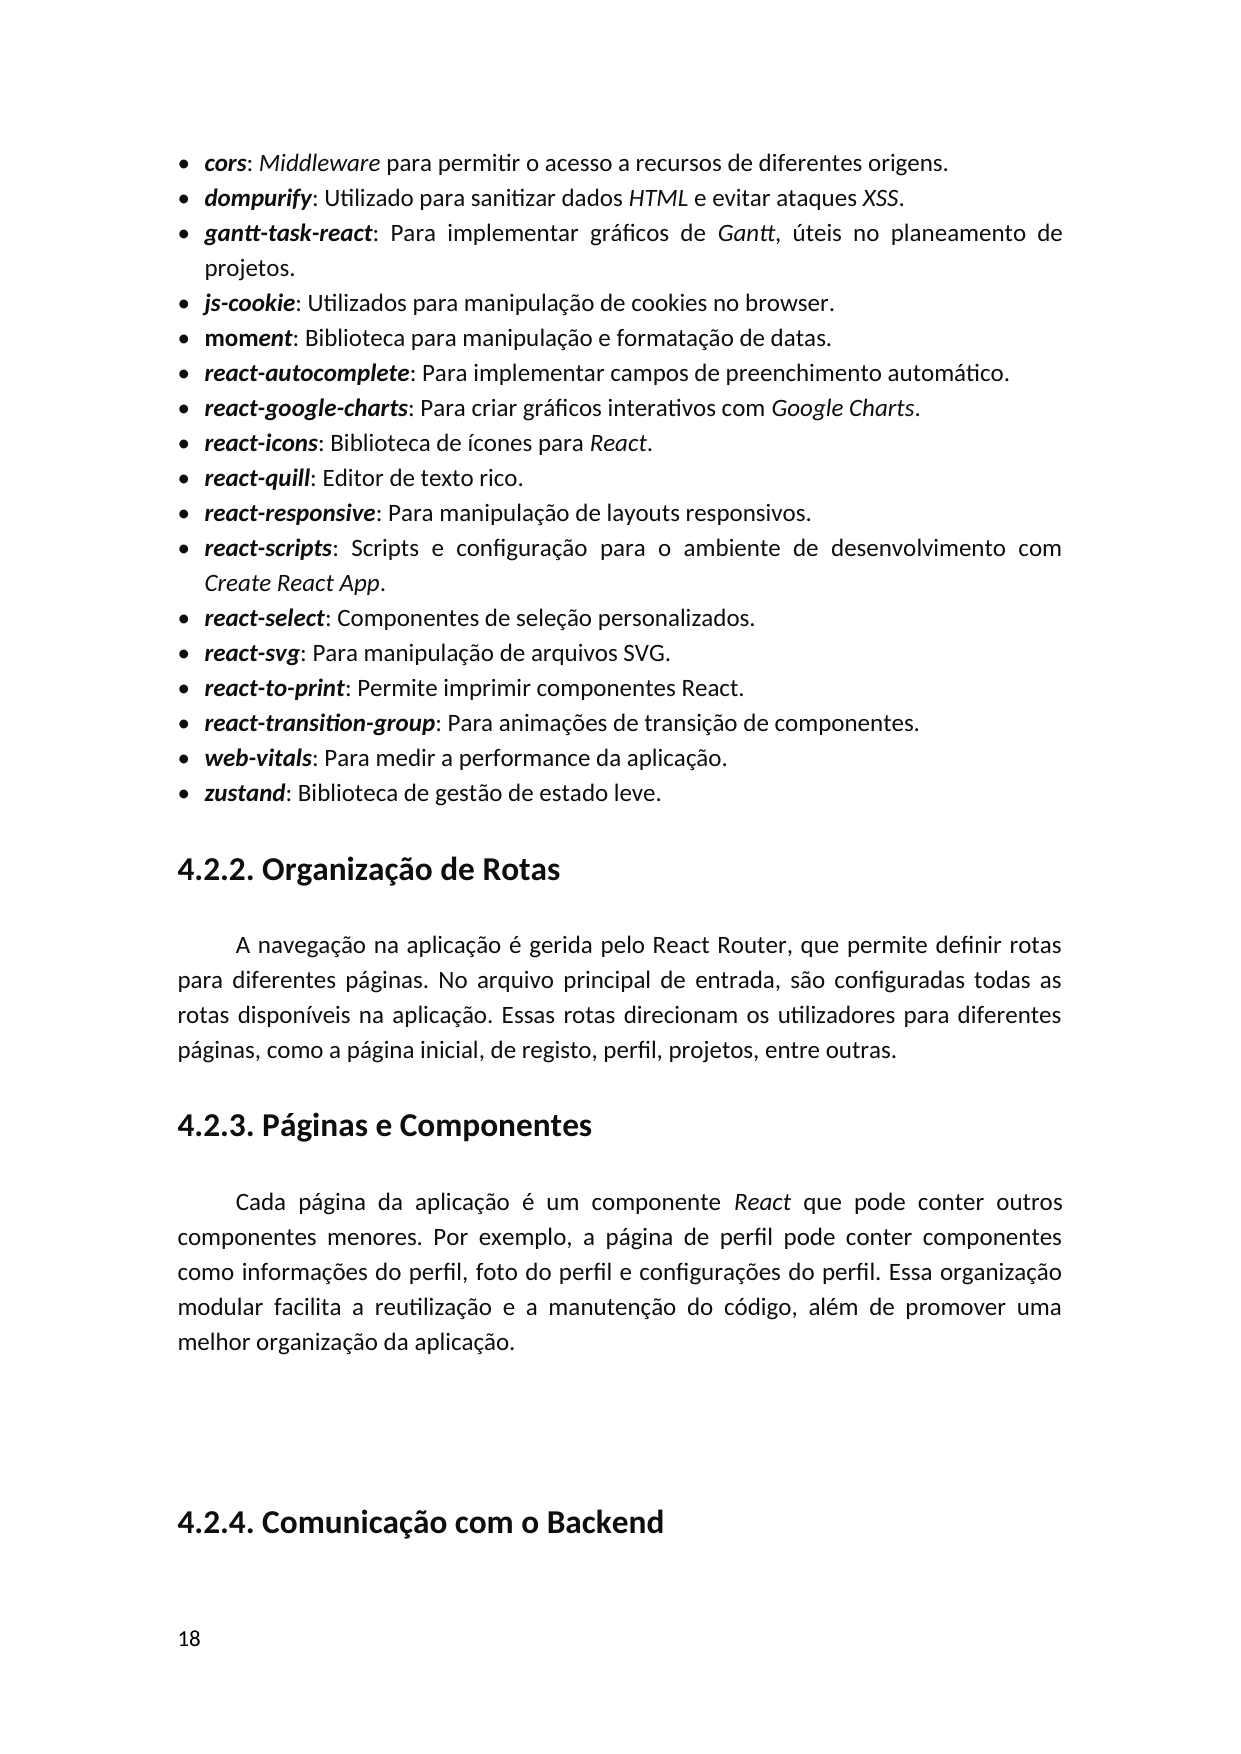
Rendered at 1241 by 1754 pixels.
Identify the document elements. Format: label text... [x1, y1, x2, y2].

text Cada página da aplicação é um componente React que pode conter outros componentes menores. Por exemplo, a página de perfil pode conter componentes como informações do perfil, foto do perfil e configurações do perfil. Essa organização modular facilita a reutilização e a manutenção do código, além de promover uma melhor organização da aplicação. [177, 1186, 1063, 1357]
text • react-to-print: Permite imprimir componentes React. [177, 673, 1063, 703]
text 4.2.2. Organização de Rotas [177, 848, 1063, 888]
text • react-quill: Editor de texto rico. [177, 463, 1063, 493]
text • react-svg: Para manipulação de arquivos SVG. [177, 638, 1063, 668]
text • react-scripts: Scripts e configuração para o ambiente de desenvolvimento com Create React App. [177, 533, 1063, 598]
text • web-vitals: Para medir a performance da aplicação. [177, 743, 1063, 773]
text 4.2.3. Páginas e Componentes [177, 1104, 1063, 1145]
text • dompurify: Utilizado para sanitizar dados HTML e evitar ataques XSS. [177, 183, 1063, 213]
text • gantt-task-react: Para implementar gráficos de Gantt, úteis no planeamento de projetos. [177, 218, 1063, 283]
text • cors: Middleware para permitir o acesso a recursos de diferentes origens. [177, 148, 1063, 178]
text • react-google-charts: Para criar gráficos interativos com Google Charts. [177, 393, 1063, 423]
text • react-select: Componentes de seleção personalizados. [177, 603, 1063, 633]
text • react-autocomplete: Para implementar campos de preenchimento automático. [177, 358, 1063, 388]
text • js-cookie: Utilizados para manipulação de cookies no browser. [177, 288, 1063, 318]
text • react-responsive: Para manipulação de layouts responsivos. [177, 498, 1063, 528]
text 4.2.4. Comunicação com o Backend [177, 1501, 1063, 1542]
text • moment: Biblioteca para manipulação e formatação de datas. [177, 323, 1063, 353]
text • react-transition-group: Para animações de transição de componentes. [177, 708, 1063, 738]
text • react-icons: Biblioteca de ícones para React. [177, 428, 1063, 458]
text A navegação na aplicação é gerida pelo React Router, que permite definir rotas para diferentes páginas. No arquivo principal de entrada, são configuradas todas as rotas disponíveis na aplicação. Essas rotas direcionam os utilizadores para diferentes páginas, como a página inicial, de registo, perfil, projetos, entre outras. [177, 929, 1063, 1065]
text • zustand: Biblioteca de gestão de estado leve. [177, 778, 1063, 808]
